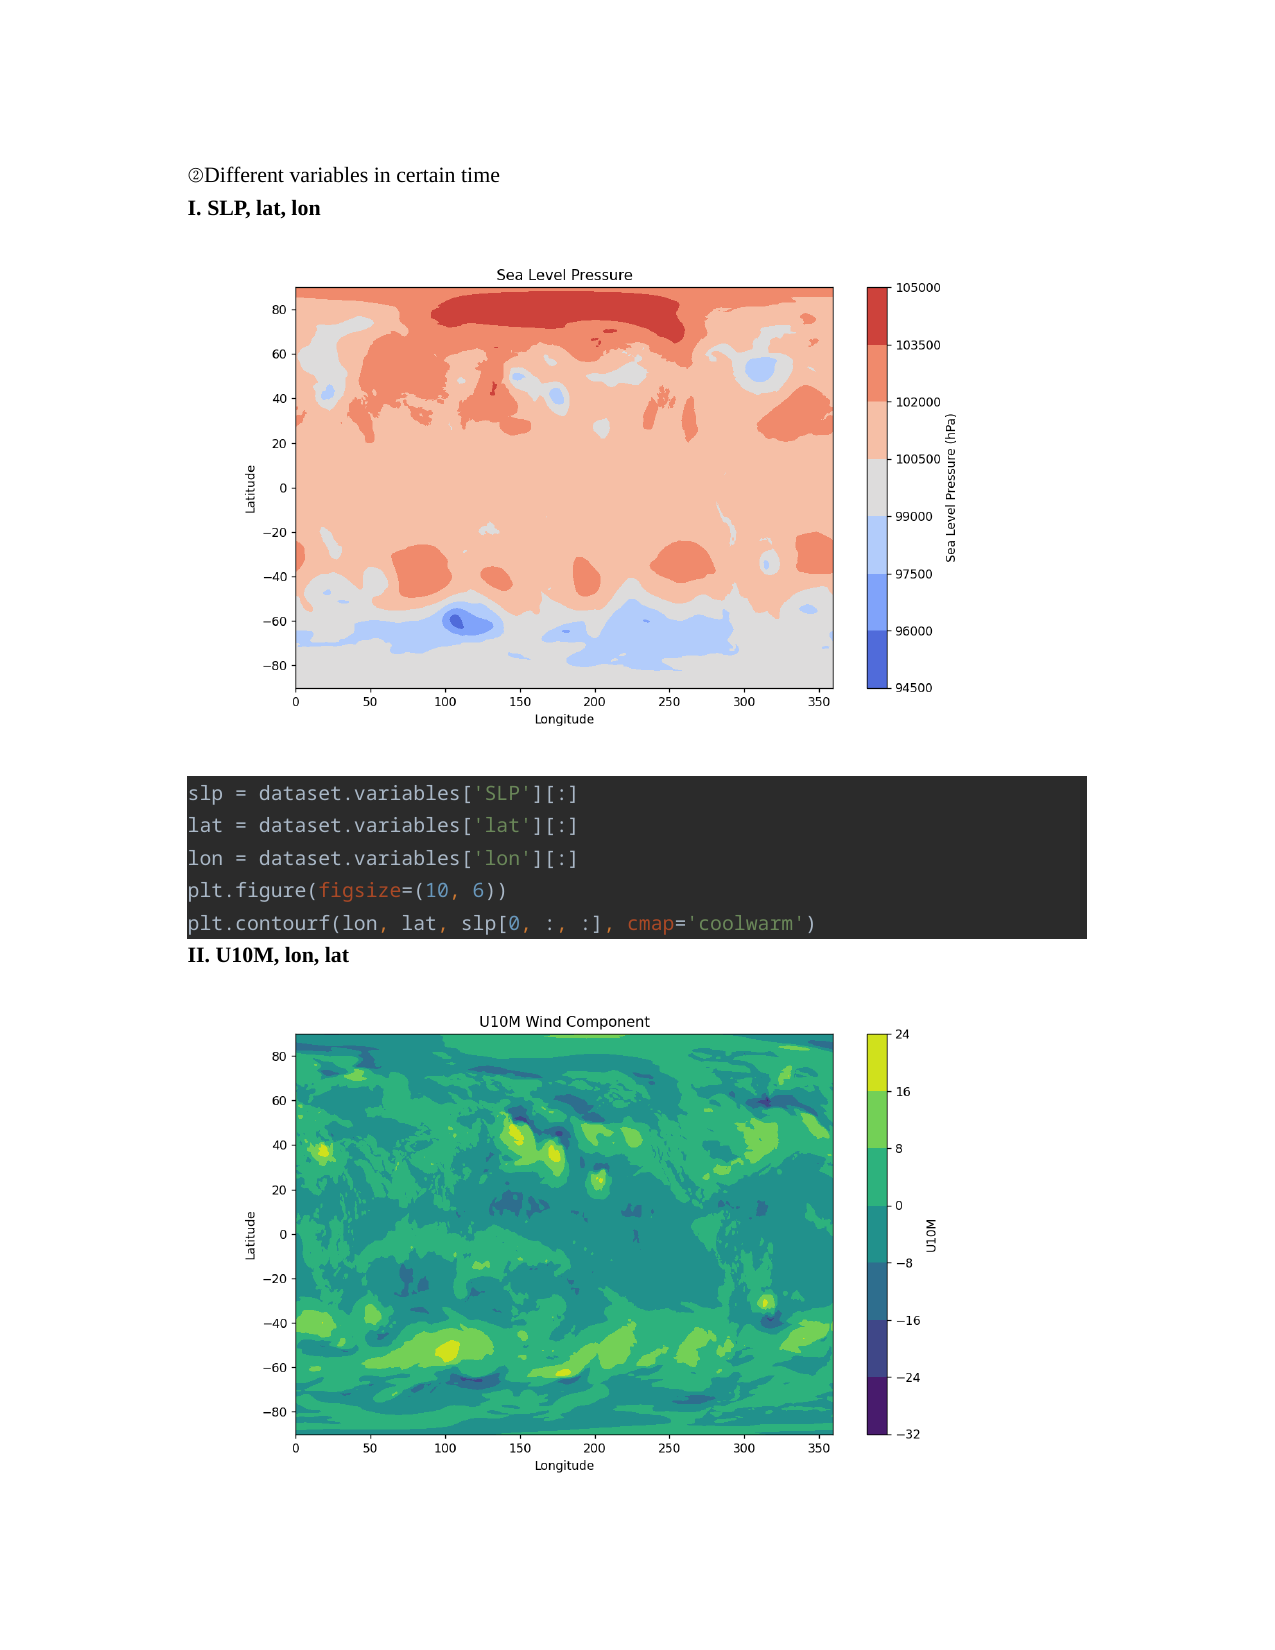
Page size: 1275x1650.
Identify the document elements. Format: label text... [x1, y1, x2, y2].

picture [187, 223, 1053, 744]
text plt.contourf(lon, lat, slp[0, :, :], cmap='coolwarm') [187, 906, 1087, 939]
text lon = dataset.variables['lon'][:] [187, 841, 1087, 874]
list SLP, lat, lon [187, 191, 1087, 224]
list ②Different variables in certain time [187, 159, 1087, 191]
text slp = dataset.variables['SLP'][:] [187, 776, 1087, 809]
list U10M, lon, lat [187, 939, 1087, 971]
text plt.figure(figsize=(10, 6)) [187, 874, 1087, 906]
picture [187, 971, 1053, 1491]
text lat = dataset.variables['lat'][:] [187, 809, 1087, 841]
